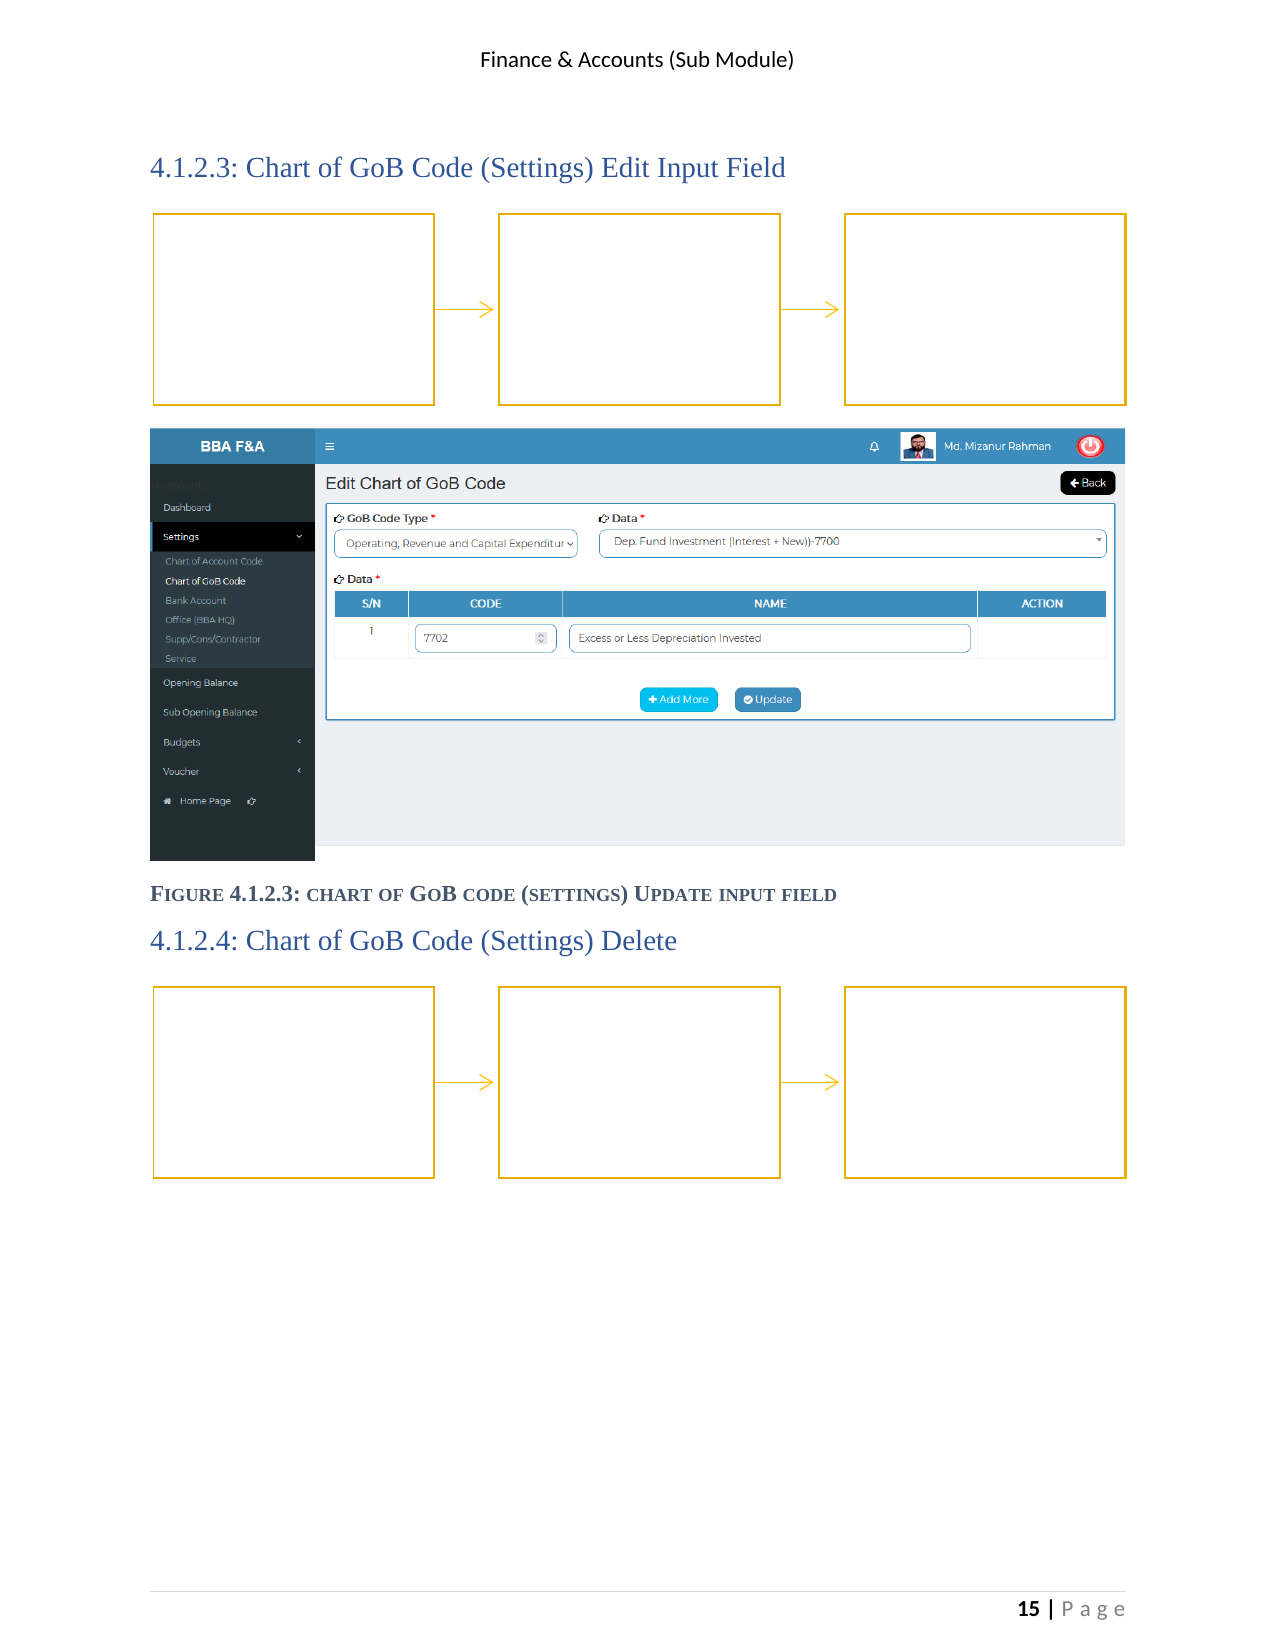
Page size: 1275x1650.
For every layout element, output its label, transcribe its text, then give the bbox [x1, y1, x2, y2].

subtitle 4.1.2.4: Chart of GoB Code (Settings) Delete [150, 923, 1125, 956]
subtitle 4.1.2.3: Chart of GoB Code (Settings) Edit Input Field [150, 150, 1125, 183]
text Figure 4.1.2.3: chart of GoB code (settings) Update input field [150, 880, 1125, 906]
picture [150, 427, 1125, 861]
